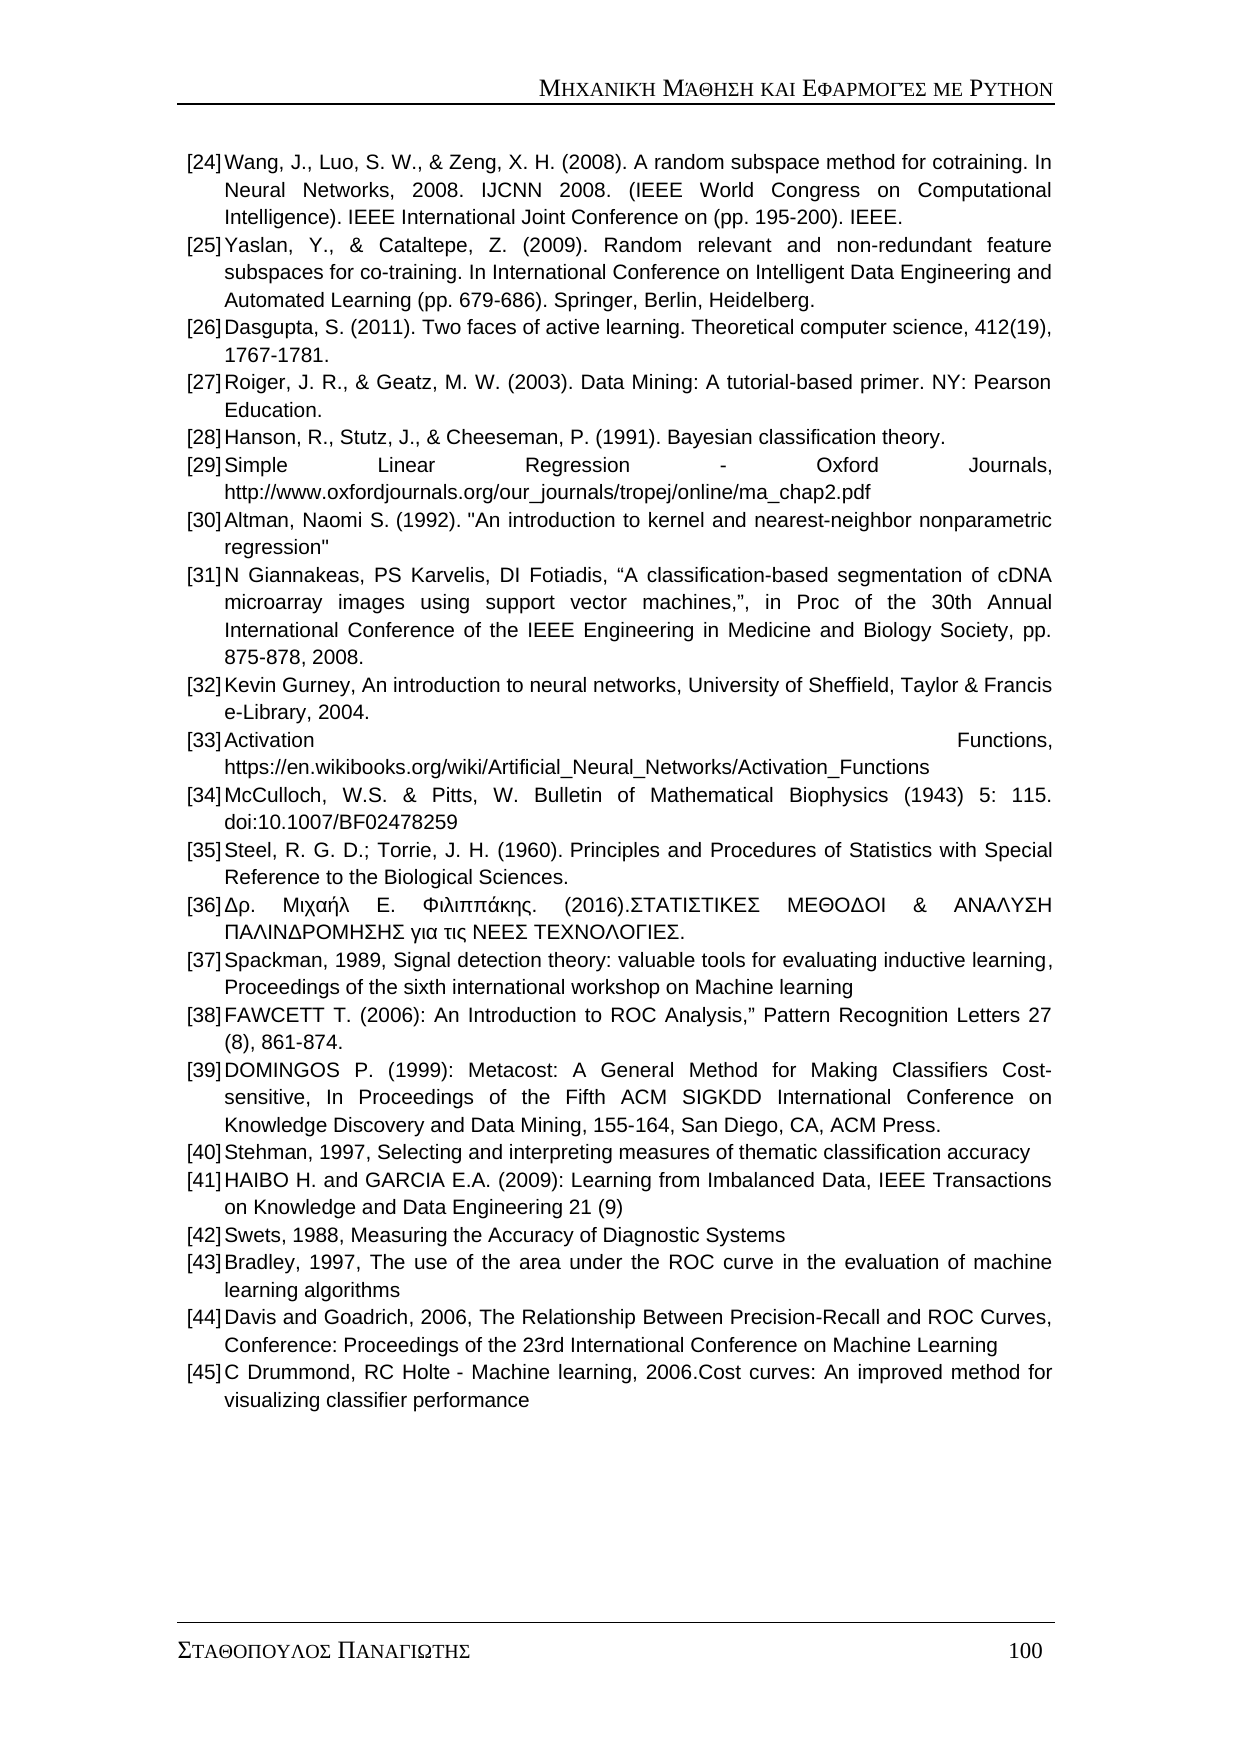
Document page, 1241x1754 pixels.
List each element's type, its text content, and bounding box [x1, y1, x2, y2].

list Altman, Naomi S. (1992). "An introduction to kernel and nearest-neighbor nonparametric regression" [187, 507, 1053, 559]
list C Drummond, RC Holte - Machine learning, 2006.Cost curves: An improved method for visualizing classifier performance [187, 1360, 1053, 1411]
list Yaslan, Y., & Cataltepe, Z. (2009). Random relevant and non-redundant feature subspaces for co-training. In International Conference on Intelligent Data Engineering and Automated Learning (pp. 679-686). Springer, Berlin, Heidelberg. [187, 232, 1053, 311]
list Stehman, 1997, Selecting and interpreting measures of thematic classification accuracy [187, 1140, 1053, 1164]
list Wang, J., Luo, S. W., & Zeng, X. H. (2008). A random subspace method for cotraining. In Neural Networks, 2008. IJCNN 2008. (IEEE World Congress on Computational Intelligence). IEEE International Joint Conference on (pp. 195-200). IEEE. [187, 150, 1053, 229]
list N Giannakeas, PS Karvelis, DI Fotiadis, “A classification-based segmentation of cDNA microarray images using support vector machines,”, in Proc of the 30th Annual International Conference of the IEEE Engineering in Medicine and Biology Society, pp. 875-878, 2008. [187, 562, 1053, 669]
list Roiger, J. R., & Geatz, M. W. (2003). Data Mining: A tutorial-based primer. NY: Pearson Education. [187, 370, 1053, 421]
list Davis and Goadrich, 2006, The Relationship Between Precision-Recall and ROC Curves, Conference: Proceedings of the 23rd International Conference on Machine Learning [187, 1305, 1053, 1356]
list McCulloch, W.S. & Pitts, W. Bulletin of Mathematical Biophysics (1943) 5: 115. doi:10.1007/BF02478259 [187, 782, 1053, 834]
list Swets, 1988, Measuring the Accuracy of Diagnostic Systems [187, 1222, 1053, 1246]
list Dasgupta, S. (2011). Two faces of active learning. Theoretical computer science, 412(19), 1767-1781. [187, 315, 1053, 366]
list Bradley, 1997, The use of the area under the ROC curve in the evaluation of machine learning algorithms [187, 1250, 1053, 1301]
list Δρ. Μιχαήλ Ε. Φιλιππάκης. (2016).ΣΤΑΤΙΣΤΙΚΕΣ ΜΕΘΟΔΟΙ & ΑΝΑΛΥΣΗ ΠΑΛΙΝΔΡΟΜΗΣΗΣ για τις ΝΕΕΣ ΤΕΧΝΟΛΟΓΙΕΣ. [187, 892, 1053, 944]
list Simple Linear Regression - Oxford Journals, http://www.oxfordjournals.org/our_journals/tropej/online/ma_chap2.pdf [187, 452, 1053, 504]
list DOMINGOS P. (1999): Metacost: A General Method for Making Classifiers Cost-sensitive, In Proceedings of the Fifth ACM SIGKDD International Conference on Knowledge Discovery and Data Mining, 155-164, San Diego, CA, ACM Press. [187, 1057, 1053, 1136]
list Activation Functions, https://en.wikibooks.org/wiki/Artificial_Neural_Networks/Activation_Functions [187, 727, 1053, 779]
list Kevin Gurney, An introduction to neural networks, University of Sheffield, Taylor & Francis e-Library, 2004. [187, 672, 1053, 724]
list HAIBO H. and GARCIA E.A. (2009): Learning from Imbalanced Data, IEEE Transactions on Knowledge and Data Engineering 21 (9) [187, 1167, 1053, 1219]
list FAWCETT T. (2006): An Introduction to ROC Analysis,” Pattern Recognition Letters 27 (8), 861-874. [187, 1002, 1053, 1054]
list Spackman, 1989, Signal detection theory: valuable tools for evaluating inductive learning, Proceedings of the sixth international workshop on Machine learning [187, 947, 1053, 999]
list Steel, R. G. D.; Torrie, J. H. (1960). Principles and Procedures of Statistics with Special Reference to the Biological Sciences. [187, 837, 1053, 889]
list Hanson, R., Stutz, J., & Cheeseman, P. (1991). Bayesian classification theory. [187, 425, 1053, 449]
